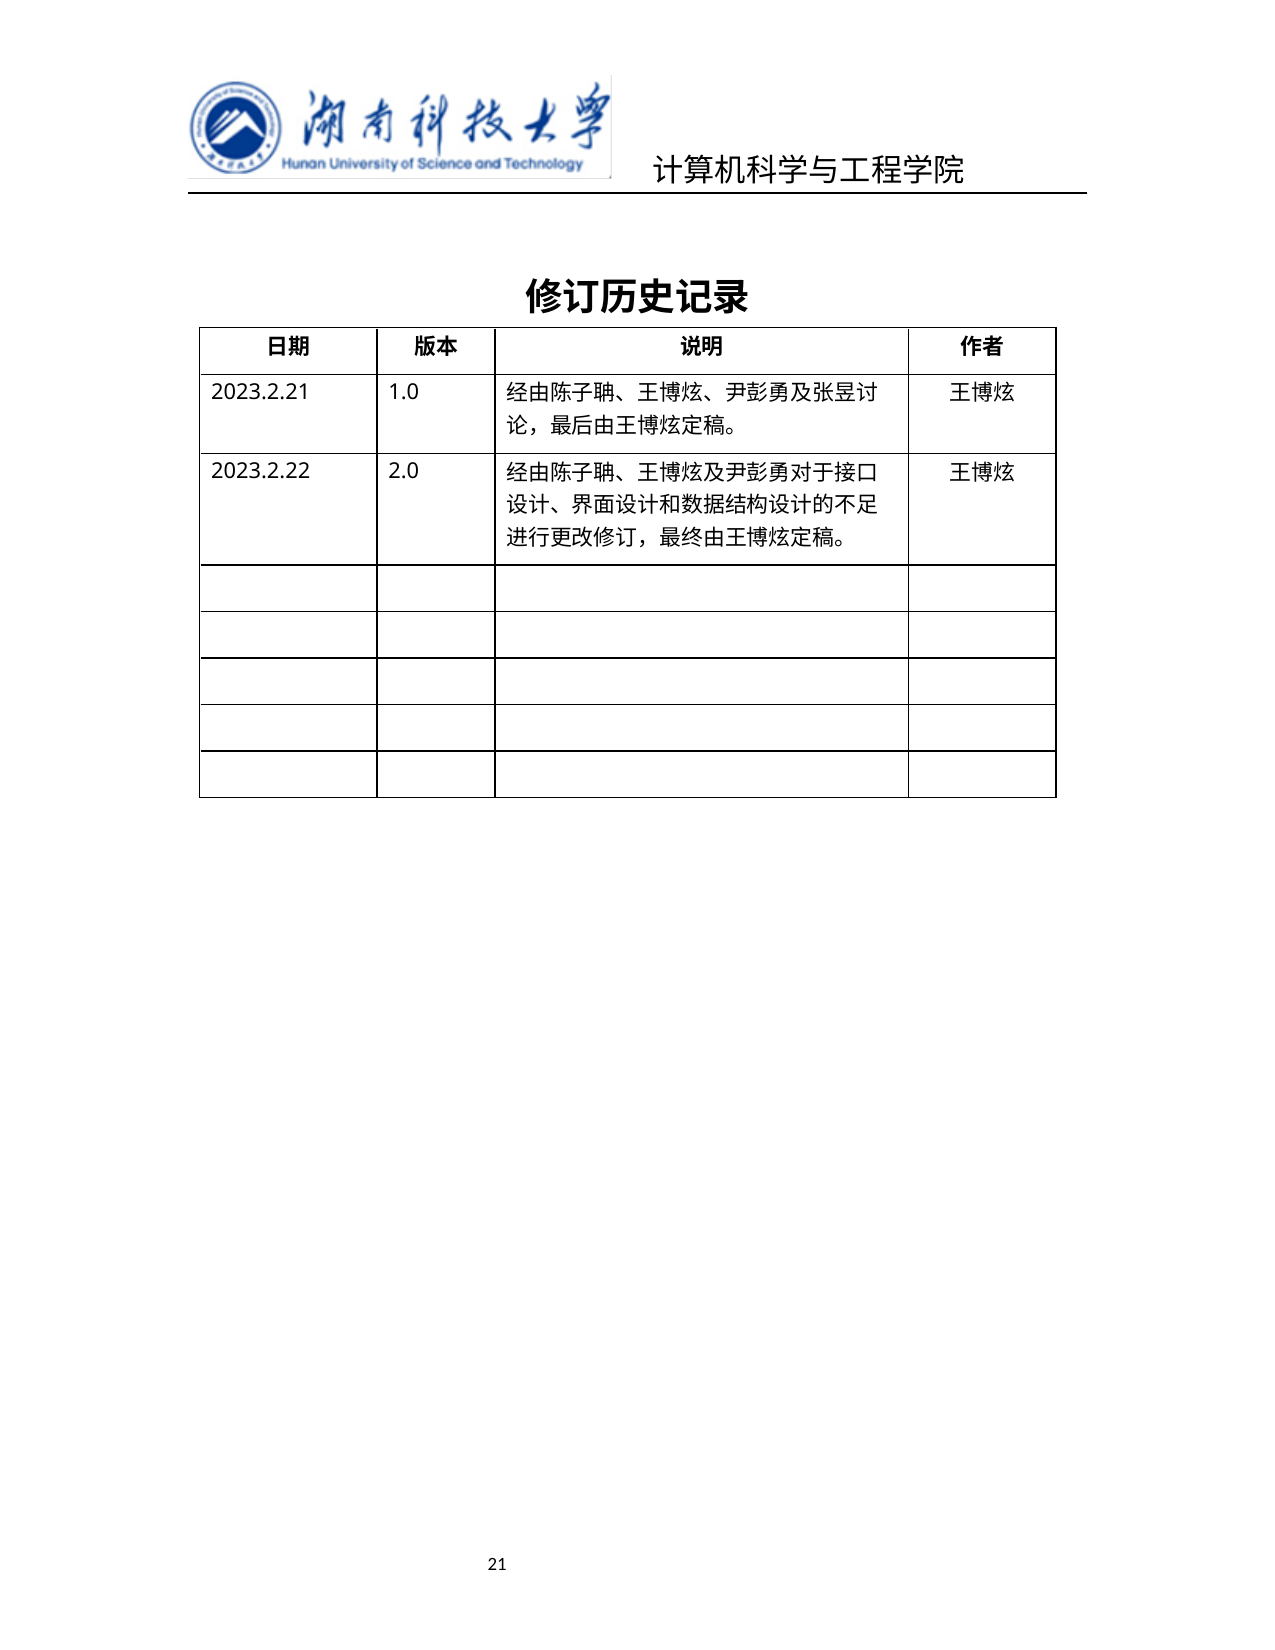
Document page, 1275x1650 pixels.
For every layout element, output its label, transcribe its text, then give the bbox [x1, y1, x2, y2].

table_cell [200, 565, 376, 611]
table_cell [378, 659, 494, 704]
table_cell 经由陈子聃、王博炫、尹彭勇及张昱讨论，最后由王博炫定稿。 [496, 375, 908, 452]
table_cell [200, 705, 376, 750]
table_cell [378, 612, 494, 657]
table_header 版本 [378, 328, 495, 373]
table_cell [909, 566, 1055, 611]
table_cell [909, 705, 1055, 750]
table_cell 王博炫 [909, 375, 1055, 452]
table_cell [378, 752, 494, 797]
table_header 作者 [909, 328, 1055, 373]
text 修订历史记录 [187, 262, 1087, 327]
table_cell [200, 612, 376, 657]
table_header 说明 [496, 328, 908, 373]
picture [187, 75, 613, 182]
table_cell [200, 658, 376, 704]
table_cell [496, 659, 908, 704]
table_header 日期 [200, 328, 377, 373]
table_cell [496, 752, 908, 797]
table_cell 2.0 [378, 454, 494, 564]
table_cell 经由陈子聃、王博炫及尹彭勇对于接口设计、界面设计和数据结构设计的不足进行更改修订，最终由王博炫定稿。 [496, 454, 908, 564]
table_cell 王博炫 [909, 454, 1055, 564]
table_cell [909, 612, 1055, 657]
table_cell [496, 705, 908, 750]
table_cell [200, 751, 376, 797]
table_cell [496, 612, 908, 657]
table_cell [378, 705, 494, 750]
table_cell [909, 659, 1055, 704]
table_cell 2023.2.22 [200, 454, 376, 564]
table_cell 2023.2.21 [200, 375, 376, 452]
table_cell [378, 566, 494, 611]
table_cell [909, 752, 1055, 797]
table_cell 1.0 [378, 375, 494, 452]
table_cell [496, 566, 908, 611]
